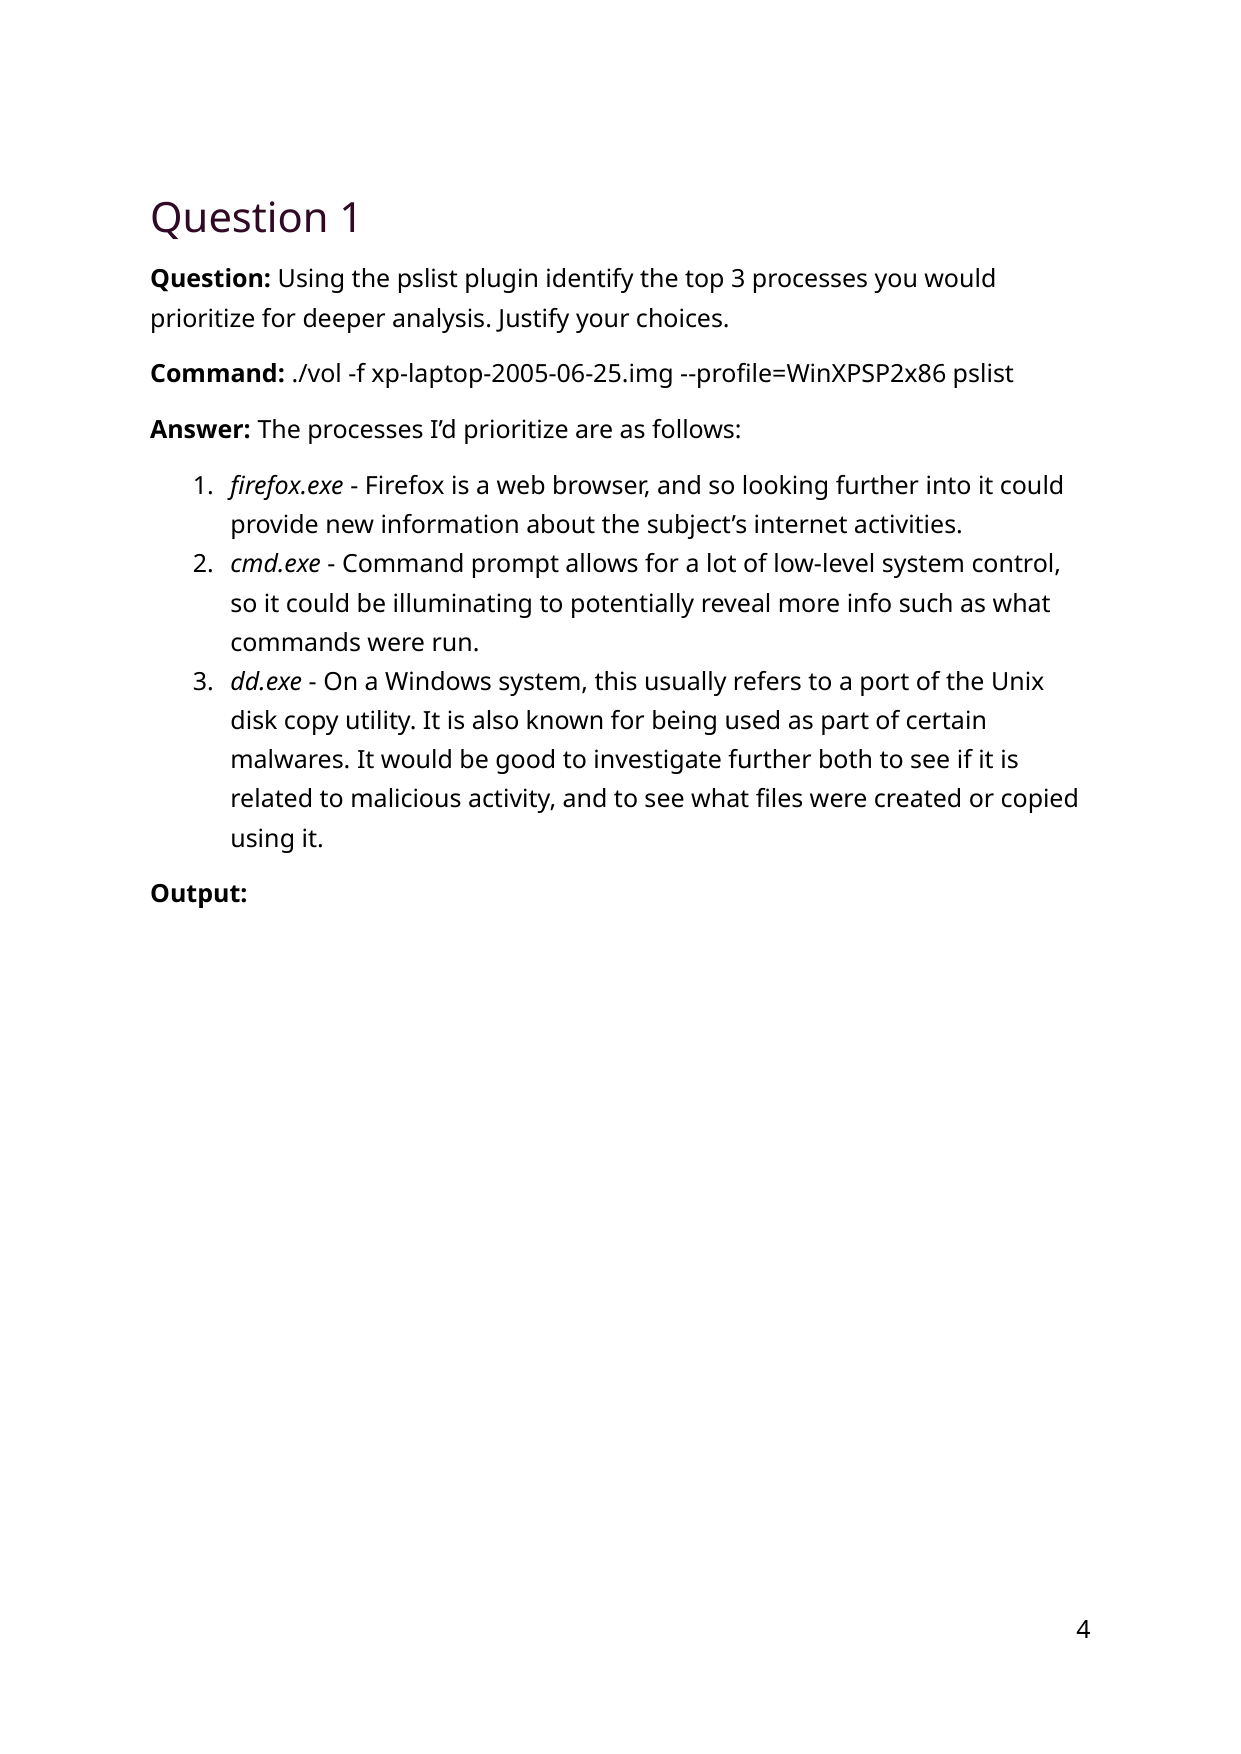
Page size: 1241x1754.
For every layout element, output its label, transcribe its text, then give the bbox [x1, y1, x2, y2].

text Command: ./vol -f xp-laptop-2005-06-25.img --profile=WinXPSP2x86 pslist [150, 356, 1090, 390]
list dd.exe - On a Windows system, this usually refers to a port of the Unix disk copy utility. It is also known for being used as part of certain malwares. It would be good to investigate further both to see if it is related to malicious activity, and to see what files were created or copied using it. [193, 663, 1090, 854]
text Output: [150, 876, 1090, 910]
list cmd.exe - Command prompt allows for a lot of low-level system control, so it could be illuminating to potentially reveal more info such as what commands were run. [193, 546, 1090, 658]
subtitle Question 1 [150, 187, 1090, 244]
text Question: Using the pslist plugin identify the top 3 processes you would prioritize for deeper analysis. Justify your choices. [150, 261, 1090, 334]
list firefox.exe - Firefox is a web browser, and so looking further into it could provide new information about the subject’s internet activities. [193, 468, 1090, 541]
text Answer: The processes I’d prioritize are as follows: [150, 412, 1090, 446]
